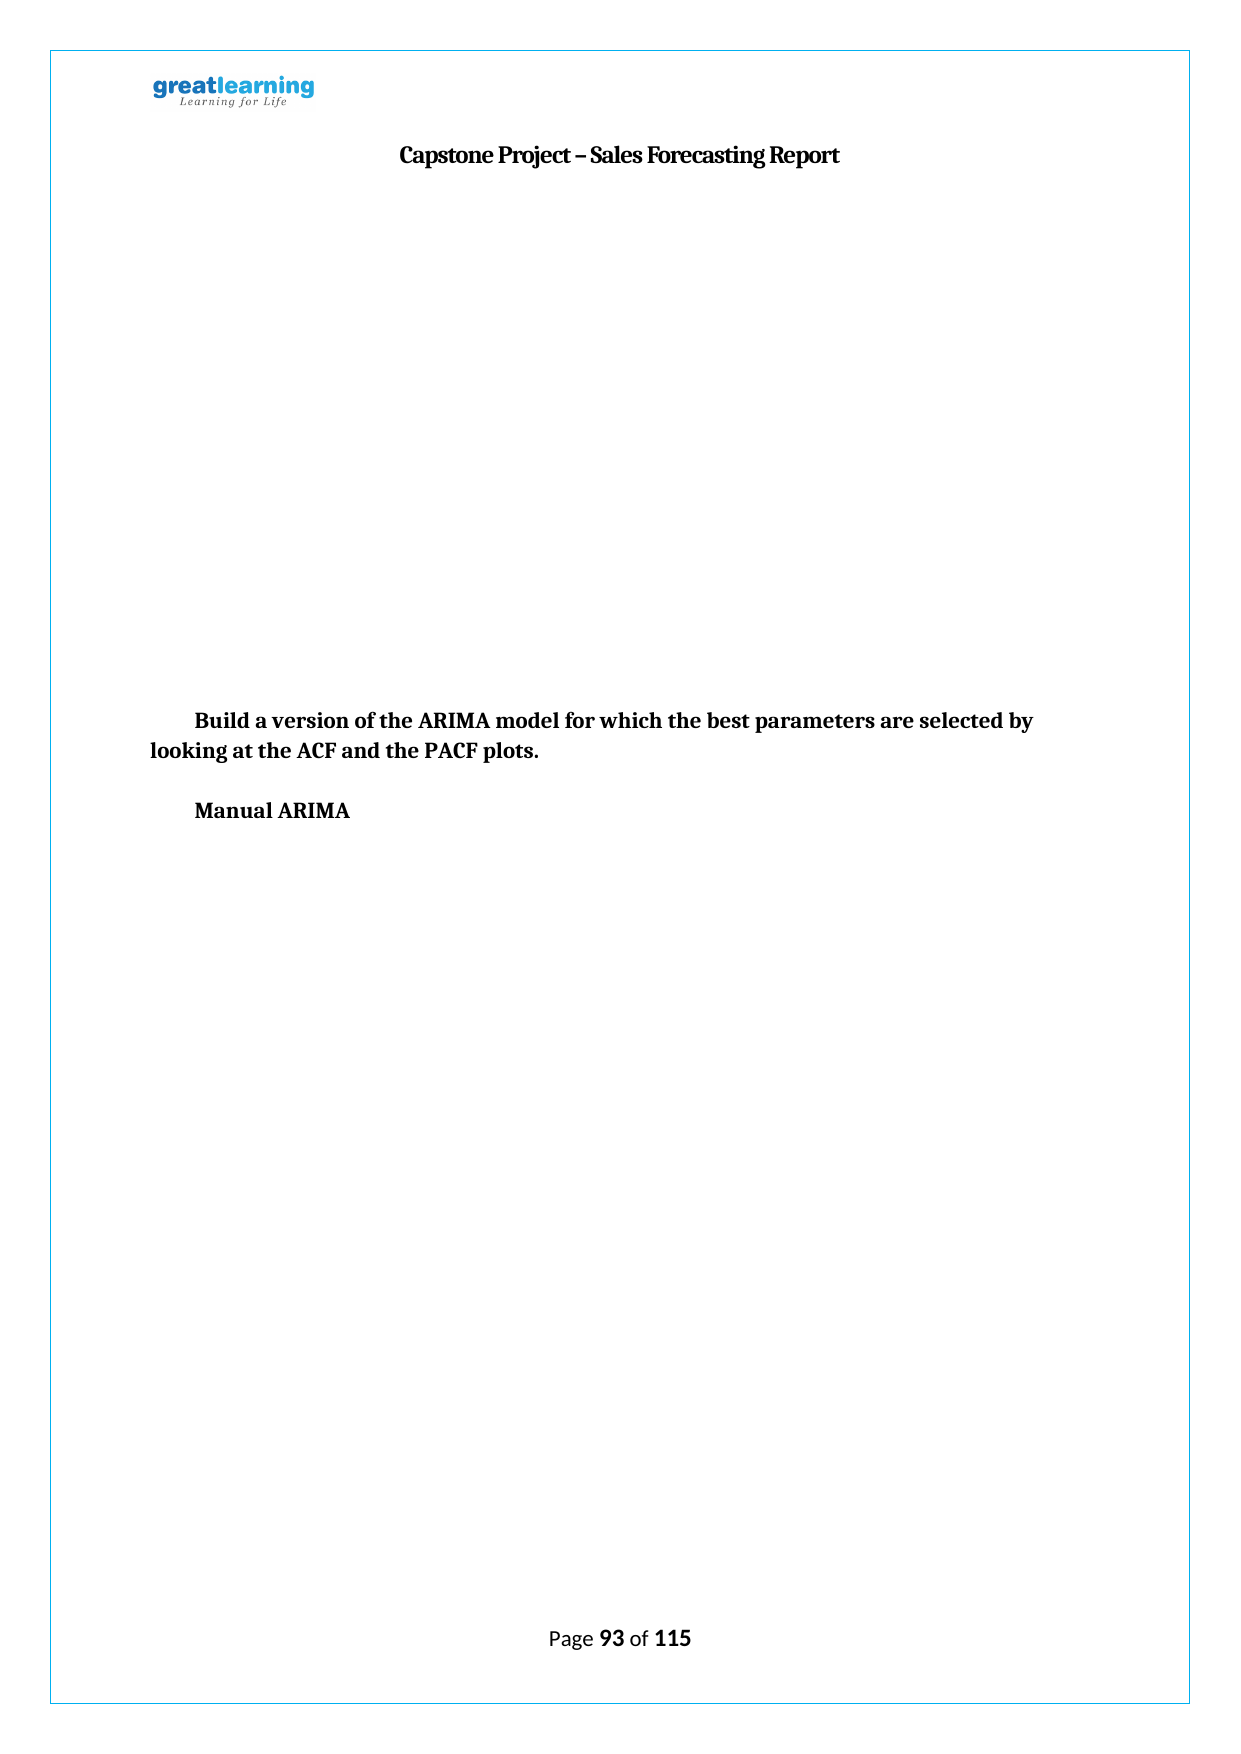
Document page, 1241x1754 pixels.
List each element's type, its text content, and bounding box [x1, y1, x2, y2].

subtitle Manual ARIMA [150, 798, 1090, 824]
text Build a version of the ARIMA model for which the best parameters are selected by looking at the ACF and the PACF plots. [150, 708, 1090, 764]
picture [150, 73, 316, 112]
